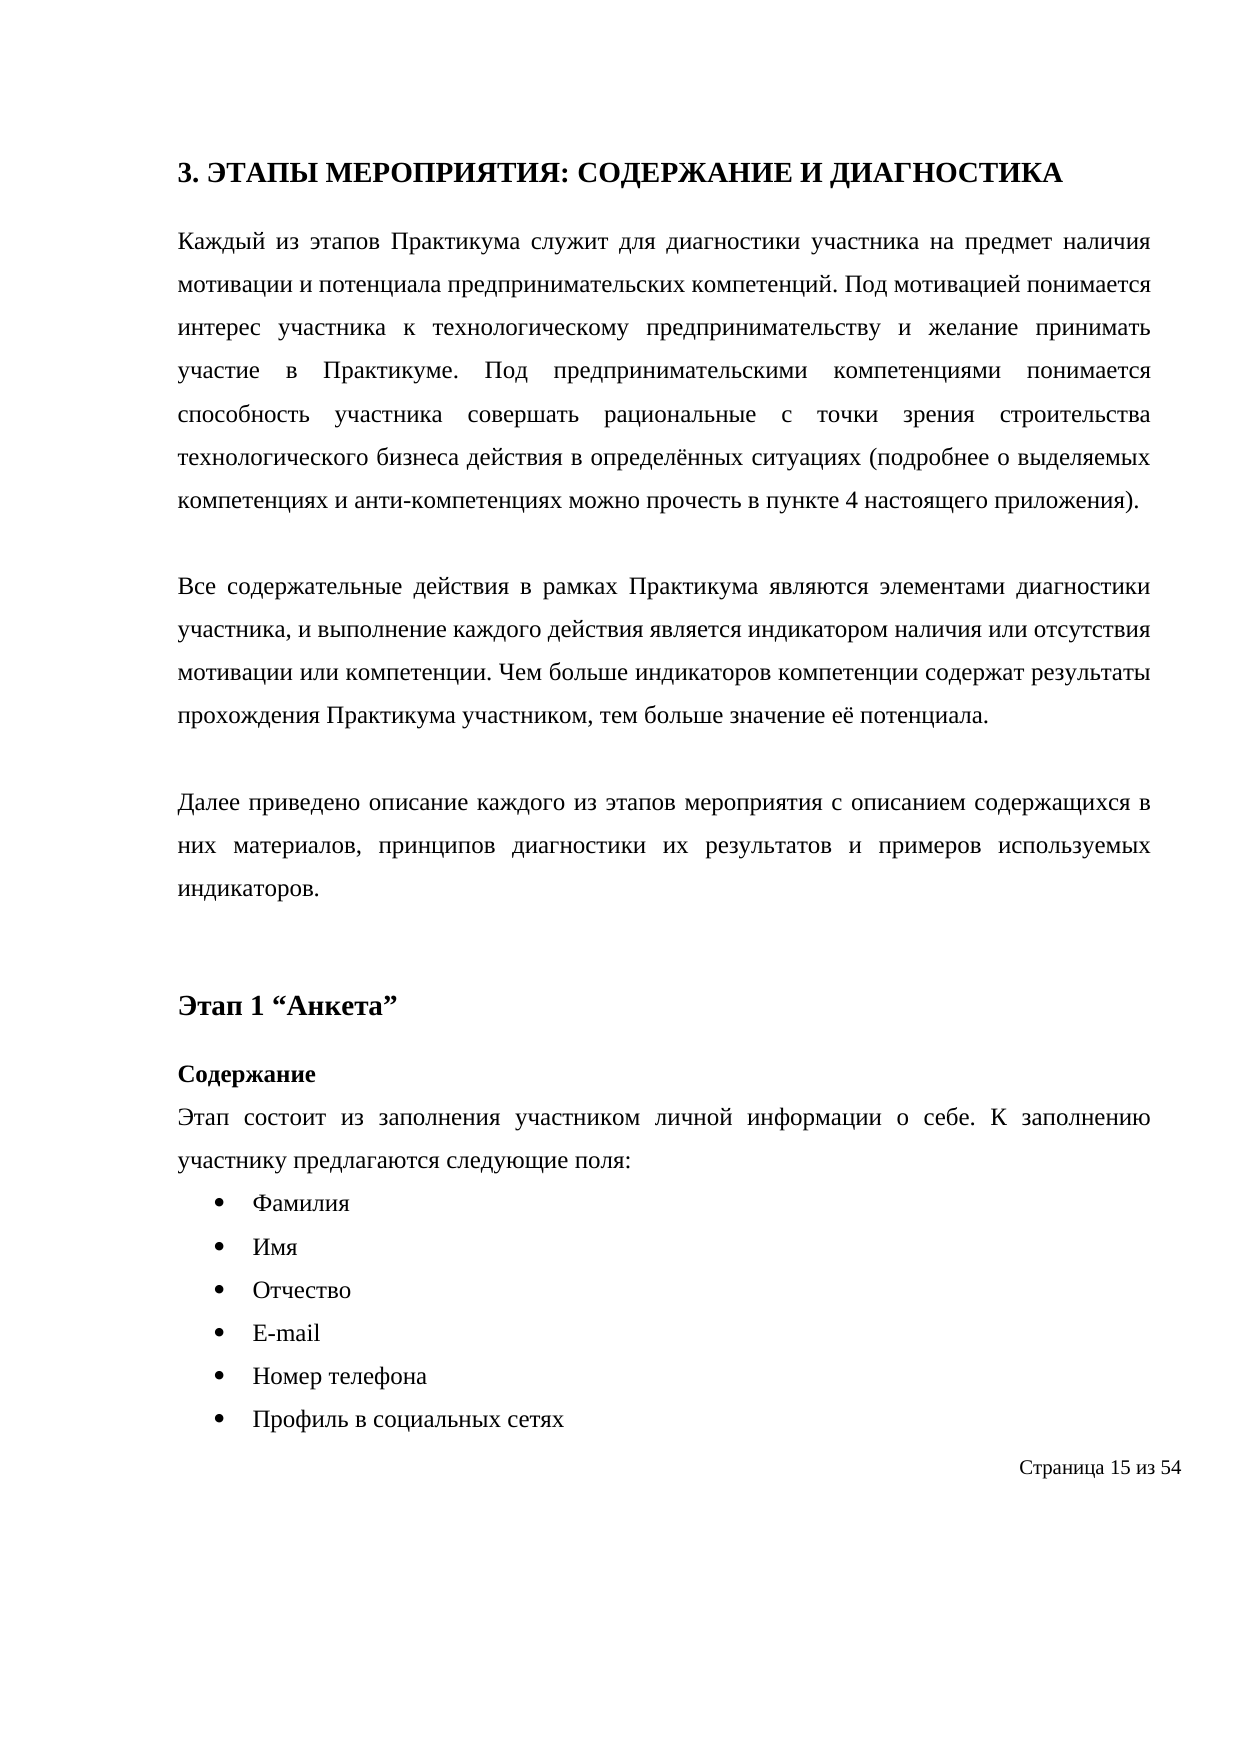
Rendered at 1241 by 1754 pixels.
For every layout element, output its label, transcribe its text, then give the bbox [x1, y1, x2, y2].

list Профиль в социальных сетях [215, 1404, 1152, 1433]
text Содержание [177, 1059, 1152, 1088]
text Все содержательные действия в рамках Практикума являются элементами диагностики участника, и выполнение каждого действия является индикатором наличия или отсутствия мотивации или компетенции. Чем больше индикаторов компетенции содержат результаты прохождения Практикума участником, тем больше значение её потенциала. [177, 571, 1152, 729]
list Отчество [215, 1275, 1152, 1303]
list Имя [215, 1232, 1152, 1260]
text Далее приведено описание каждого из этапов мероприятия с описанием содержащихся в них материалов, принципов диагностики их результатов и примеров используемых индикаторов. [177, 787, 1152, 902]
text Этап состоит из заполнения участником личной информации о себе. К заполнению участнику предлагаются следующие поля: [177, 1102, 1152, 1174]
text Каждый из этапов Практикума служит для диагностики участника на предмет наличия мотивации и потенциала предпринимательских компетенций. Под мотивацией понимается интерес участника к технологическому предпринимательству и желание принимать участие в Практикуме. Под предпринимательскими компетенциями понимается способность участника совершать рациональные с точки зрения строительства технологического бизнеса действия в определённых ситуациях (подробнее о выделяемых компетенциях и анти-компетенциях можно прочесть в пункте 4 настоящего приложения). [177, 226, 1152, 514]
subtitle Этап 1 “Анкета” [177, 988, 1152, 1022]
subtitle 3. ЭТАПЫ МЕРОПРИЯТИЯ: СОДЕРЖАНИЕ И ДИАГНОСТИКА [177, 156, 1152, 189]
list Номер телефона [215, 1361, 1152, 1390]
list E-mail [215, 1318, 1152, 1347]
list Фамилия [215, 1188, 1152, 1217]
